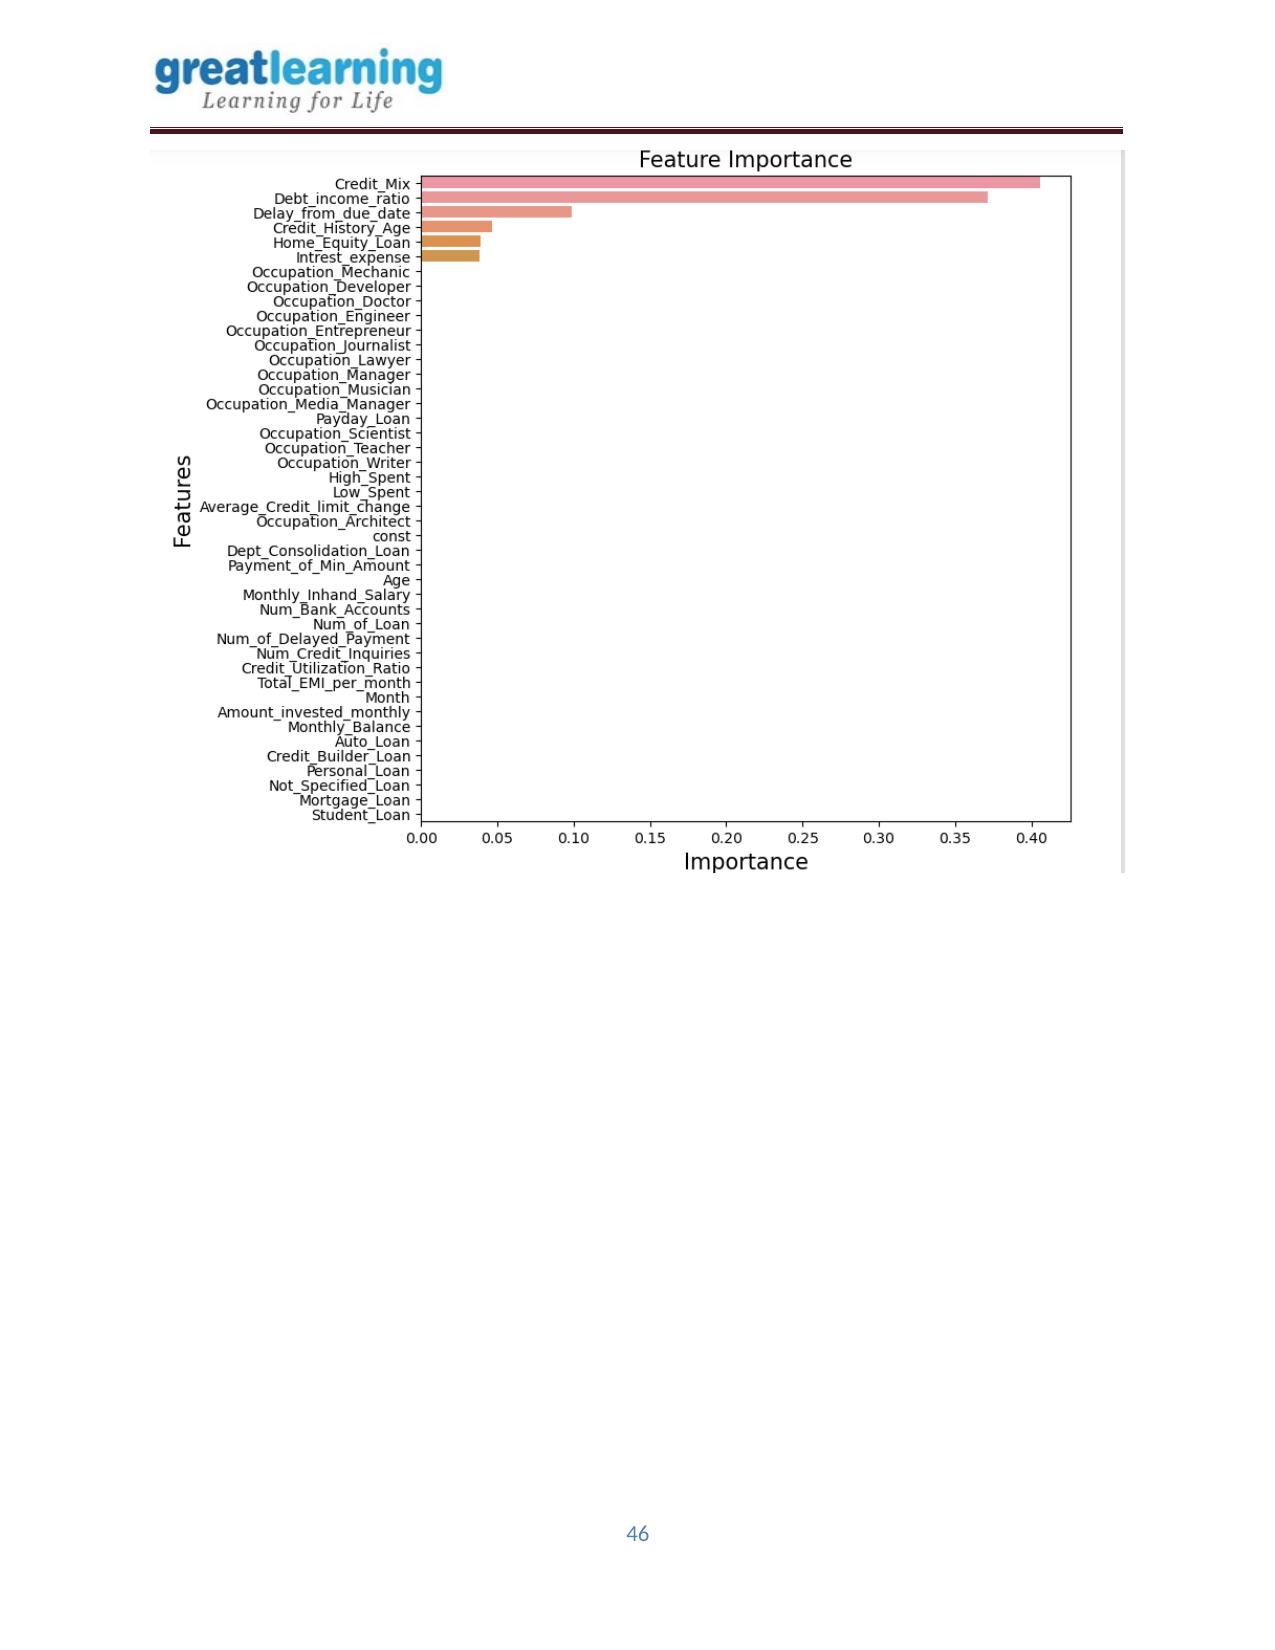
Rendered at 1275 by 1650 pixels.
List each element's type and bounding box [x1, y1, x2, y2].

picture [150, 43, 446, 115]
picture [150, 150, 1125, 873]
